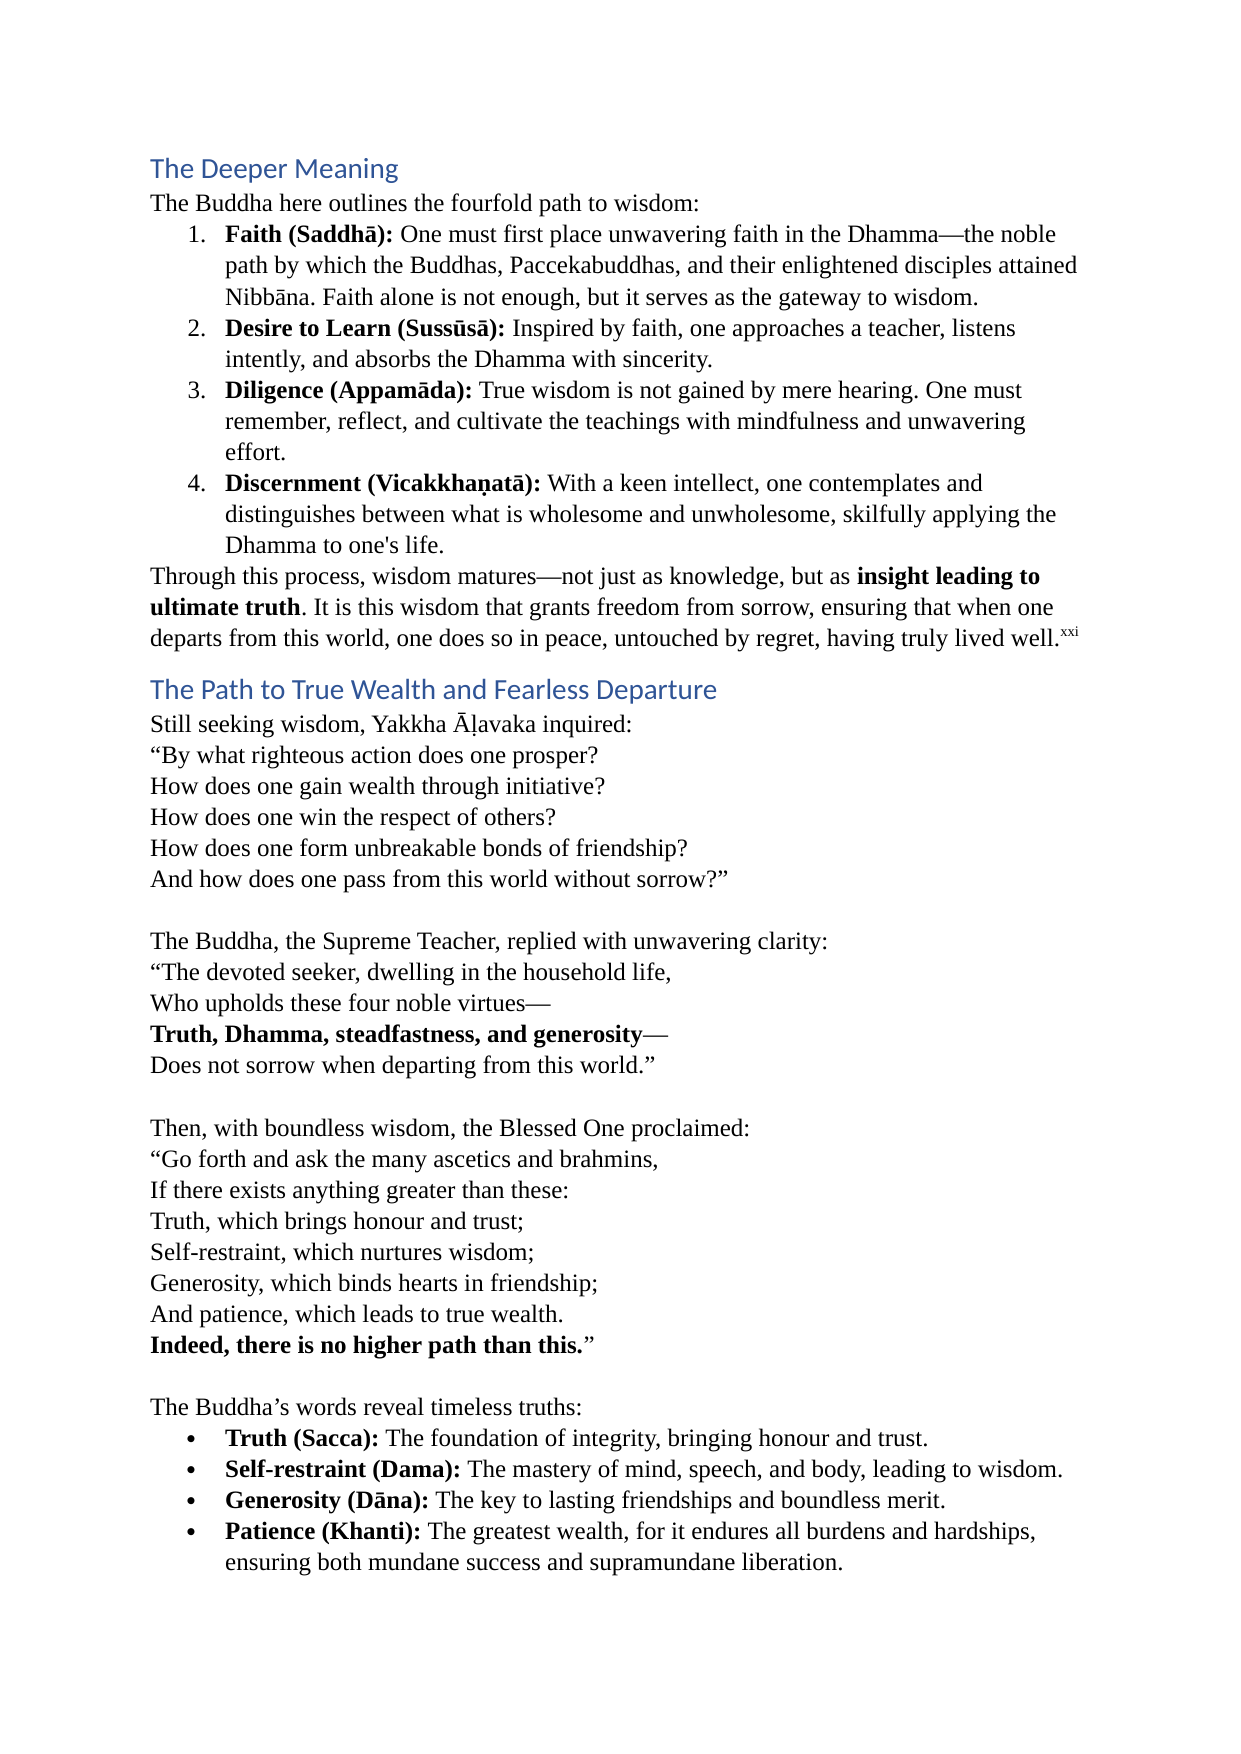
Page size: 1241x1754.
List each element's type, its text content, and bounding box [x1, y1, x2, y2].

text ensuring both mundane success and supramundane liberation. [225, 1547, 1090, 1576]
text The Buddha’s words reveal timeless truths: [150, 1392, 1090, 1421]
list Faith (Saddhā): One must first place unwavering faith in the Dhamma—the noble path by which the Buddhas, Paccekabuddhas, and their enlightened disciples attained Nibbāna. Faith alone is not enough, but it serves as the gateway to wisdom. [187, 219, 1090, 310]
list Diligence (Appamāda): True wisdom is not gained by mere hearing. One must remember, reflect, and cultivate the teachings with mindfulness and unwavering effort. [187, 375, 1090, 466]
list Desire to Learn (Sussūsā): Inspired by faith, one approaches a teacher, listens intently, and absorbs the Dhamma with sincerity. [187, 313, 1090, 372]
text Through this process, wisdom matures—not just as knowledge, but as insight leading to ultimate truth. It is this wisdom that grants freedom from sorrow, ensuring that when one departs from this world, one does so in peace, untouched by regret, having truly lived well. [150, 561, 1090, 652]
list Patience (Khanti): The greatest wealth, for it endures all burdens and hardships, [187, 1516, 1090, 1545]
subtitle The Deeper Meaning [150, 150, 1090, 186]
text Still seeking wisdom, Yakkha Āḷavaka inquired: [150, 709, 1090, 738]
subtitle The Path to True Wealth and Fearless Departure [150, 671, 1090, 706]
list Self-restraint (Dama): The mastery of mind, speech, and body, leading to wisdom. [187, 1454, 1090, 1483]
text The Buddha, the Supreme Teacher, replied with unwavering clarity: [150, 926, 1090, 955]
text Then, with boundless wisdom, the Blessed One proclaimed: [150, 1113, 1090, 1141]
list Generosity (Dāna): The key to lasting friendships and boundless merit. [187, 1485, 1090, 1514]
text The Buddha here outlines the fourfold path to wisdom: [150, 188, 1090, 217]
list Truth (Sacca): The foundation of integrity, bringing honour and trust. [187, 1423, 1090, 1452]
text “By what righteous action does one prosper? How does one gain wealth through initiative? How does one win the respect of others? How does one form unbreakable bonds of friendship? And how does one pass from this world without sorrow?” [150, 740, 1090, 893]
text “The devoted seeker, dwelling in the household life, Who upholds these four noble virtues— Truth, Dhamma, steadfastness, and generosity— Does not sorrow when departing from this world.” [150, 957, 1090, 1079]
text “Go forth and ask the many ascetics and brahmins, If there exists anything greater than these: Truth, which brings honour and trust; Self-restraint, which nurtures wisdom; Generosity, which binds hearts in friendship; And patience, which leads to true wealth. Indeed, there is no higher path than this.” [150, 1144, 1090, 1359]
list Discernment (Vicakkhaṇatā): With a keen intellect, one contemplates and distinguishes between what is wholesome and unwholesome, skilfully applying the Dhamma to one's life. [187, 468, 1090, 559]
